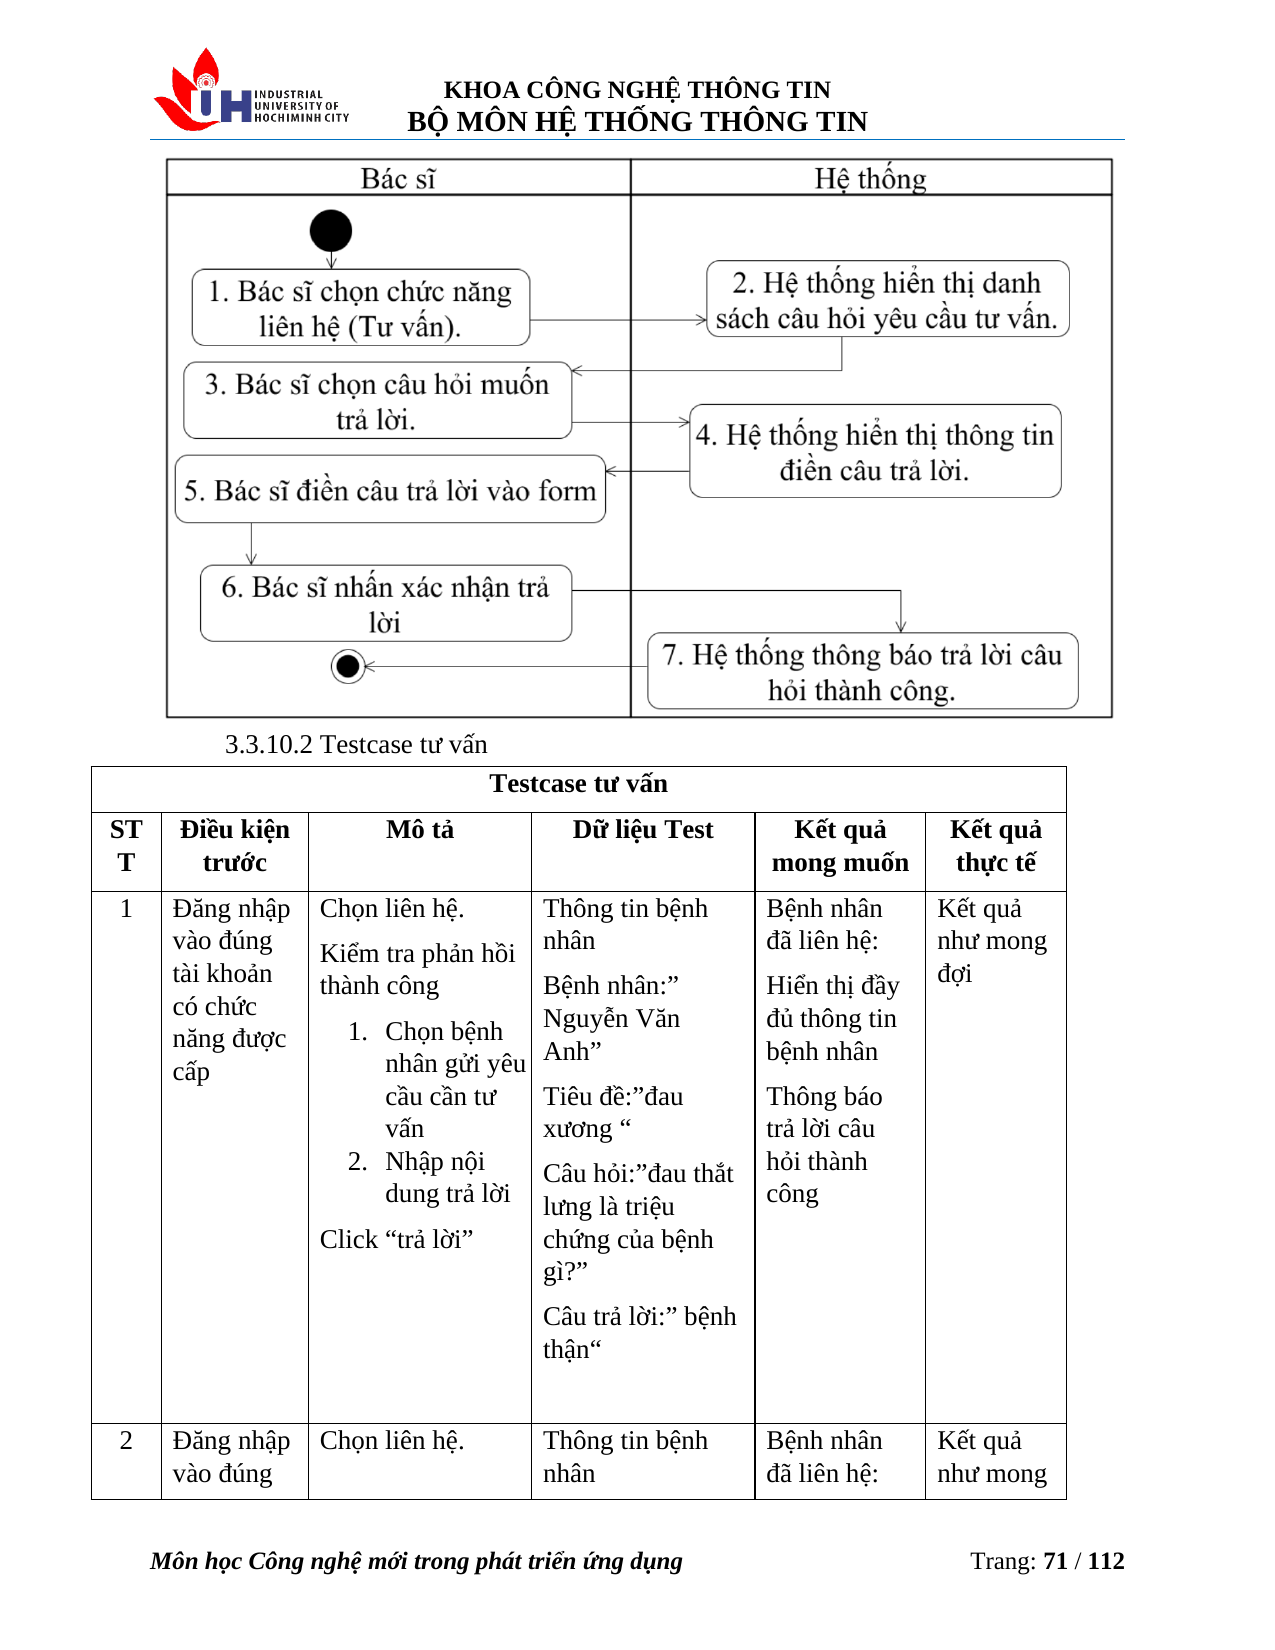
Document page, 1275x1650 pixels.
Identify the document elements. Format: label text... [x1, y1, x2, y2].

table_cell Kết quả thực tế [926, 813, 1066, 891]
table_cell Mô tả [309, 813, 531, 891]
picture [150, 43, 354, 133]
table_cell 2 [92, 1424, 161, 1499]
table_cell Chọn liên hệ. Kiểm tra phản hồi thành công Chọn bệnh nhân gửi yêu cầu cần tư vấn Nhập nội dung trả lời Click “trả lời” [309, 892, 531, 1423]
table_cell Thông tin bệnh nhân Bệnh nhân:” Nguyễn Văn Anh” Tiêu đề:”đau xương “ Câu hỏi:”đau thắt lưng là triệu chứng của bệnh gì?” Câu trả lời:” bệnh thận“ [532, 892, 754, 1423]
table_cell Thông tin bệnh nhân Bệnh nhân:” Nguyễn Văn Anh” Tiêu đề:”đau xương “ Câu hỏi:”đau thắt lưng là triệu chứng của bệnh gì?” Câu trả lời:” “ [532, 1424, 754, 1499]
table_cell Điều kiện trước [162, 813, 308, 891]
table_cell Bệnh nhân đã liên hệ: Hiển thị đầy đủ thông tin bệnh nhân Thông báo trả lời không thành công, báo nhập ở trường nhập nội dung [756, 1424, 925, 1499]
table_header Testcase tư vấn [92, 767, 1066, 812]
table_cell Kết quả như mong đợi [926, 1424, 1066, 1499]
table_cell Chọn liên hệ. Kiểm tra phản hồi thành công Chọn bệnh nhân gửi yêu cầu cần tư vấn Không nhập nội dung trả lời Click “trả lời” [309, 1424, 531, 1499]
picture [150, 150, 1125, 723]
table_cell Đăng nhập vào đúng tài khoản có chức năng được cấp [162, 892, 308, 1423]
table_cell Dữ liệu Test [532, 813, 754, 891]
text 3.3.10.2 Testcase tư vấn [225, 729, 1125, 760]
table_cell STT [92, 813, 161, 891]
table_cell Kết quả mong muốn [756, 813, 925, 891]
table_cell Bệnh nhân đã liên hệ: Hiển thị đầy đủ thông tin bệnh nhân Thông báo trả lời câu hỏi thành công [756, 892, 925, 1423]
table_cell 1 [92, 892, 161, 1423]
table_cell Kết quả như mong đợi [926, 892, 1066, 1423]
table_cell Đăng nhập vào đúng tài khoản có chức năng được cấp [162, 1424, 308, 1499]
